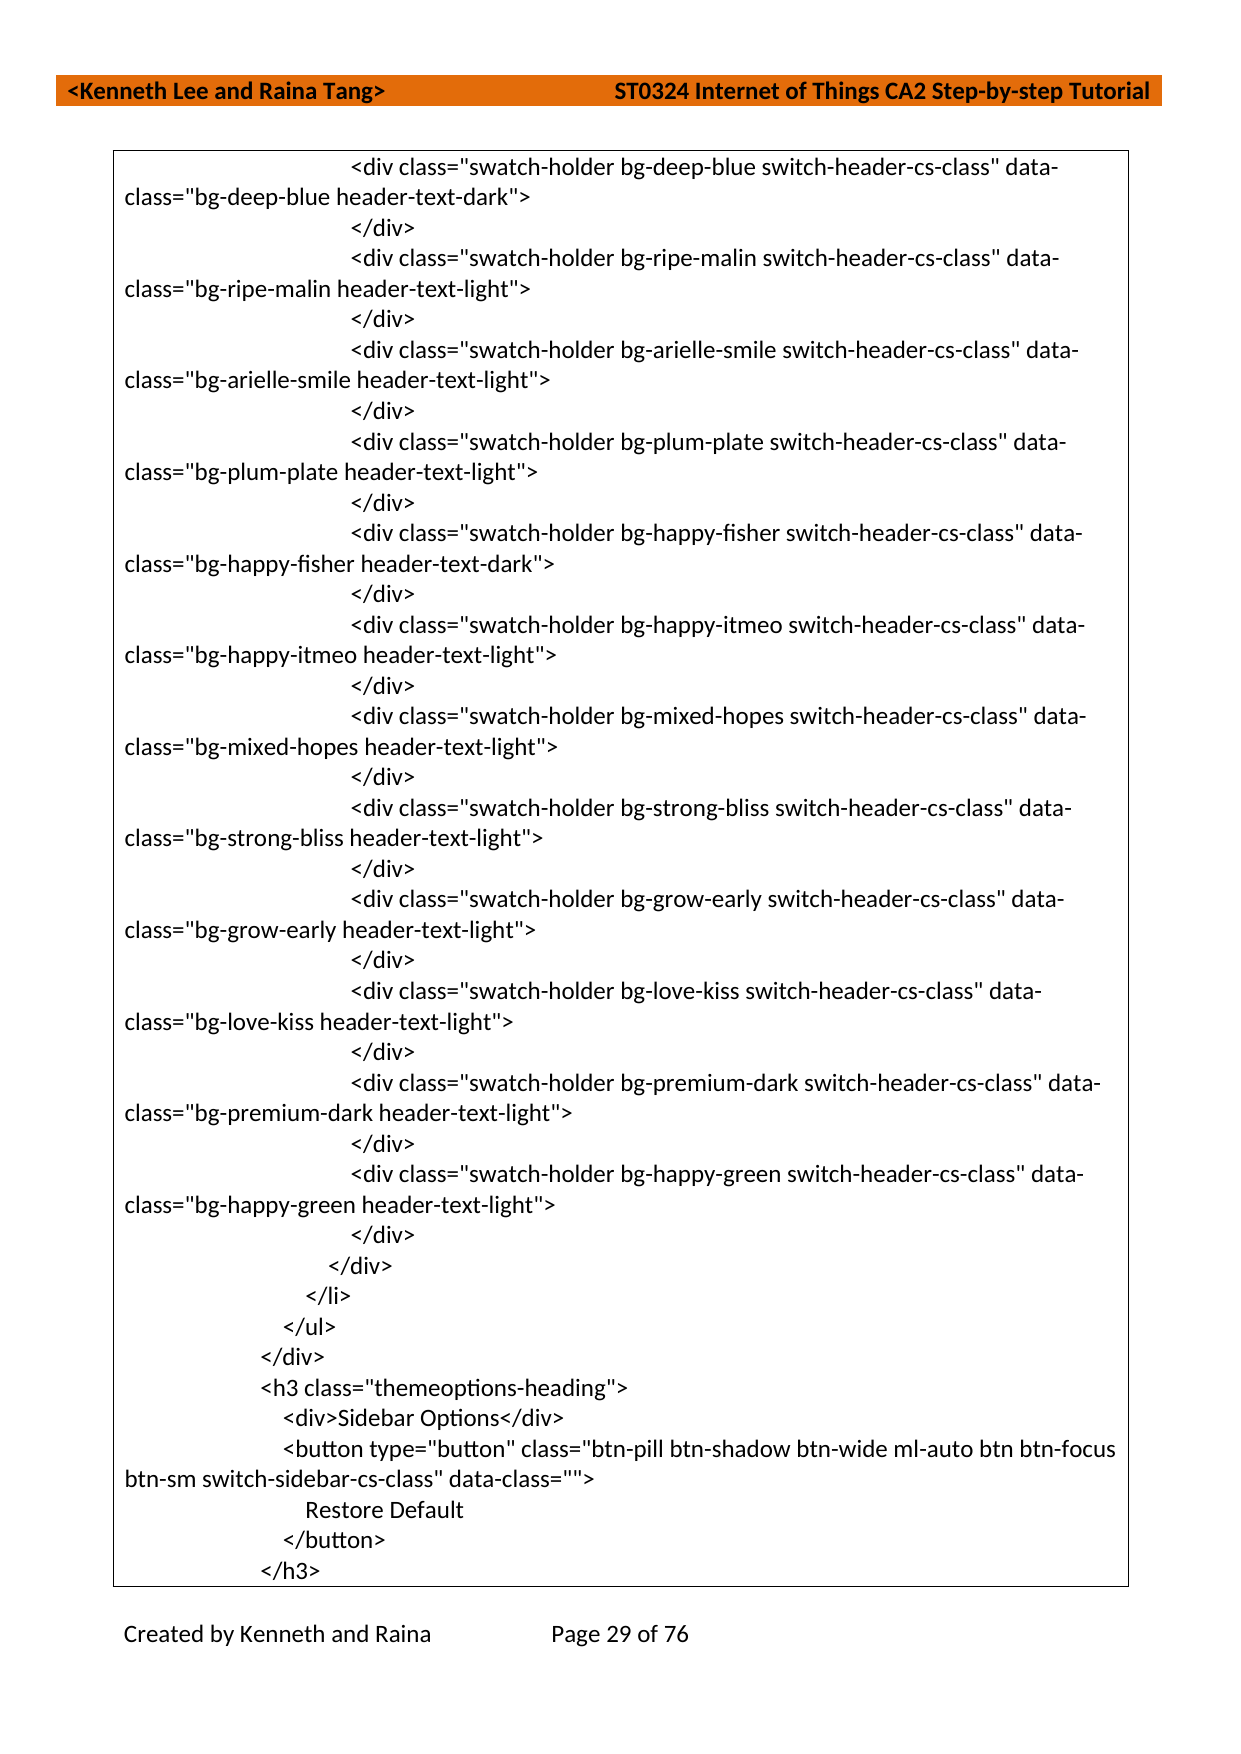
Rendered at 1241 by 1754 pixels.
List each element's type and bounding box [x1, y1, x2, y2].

table_header [114, 151, 1128, 1586]
